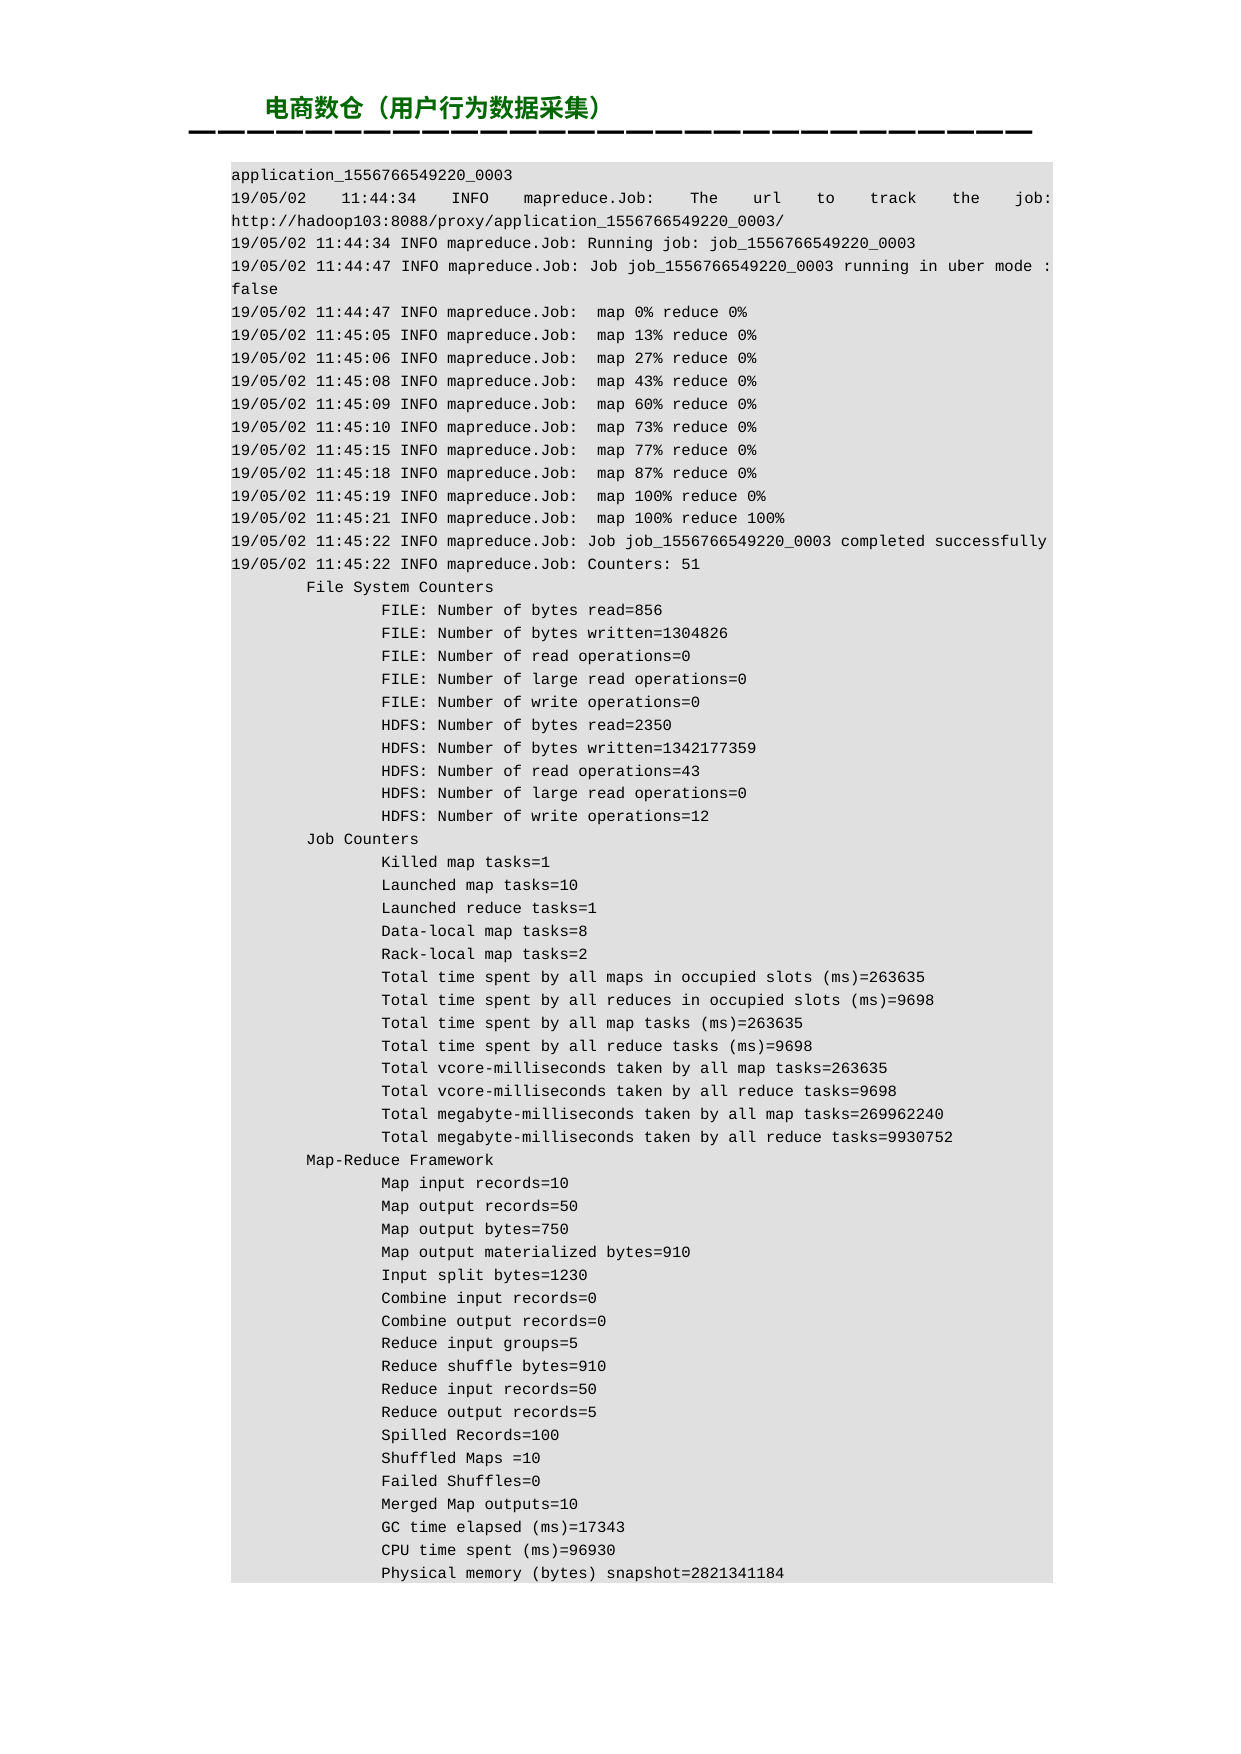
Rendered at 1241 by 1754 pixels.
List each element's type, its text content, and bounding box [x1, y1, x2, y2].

text Map output records=50 [231, 1193, 1053, 1216]
text Map output materialized bytes=910 [231, 1239, 1053, 1262]
text Reduce input groups=5 [231, 1331, 1053, 1354]
text Map output bytes=750 [231, 1216, 1053, 1239]
text Total vcore-milliseconds taken by all map tasks=263635 [231, 1056, 1053, 1079]
text FILE: Number of write operations=0 [231, 689, 1053, 712]
text 19/05/02 11:45:06 INFO mapreduce.Job: map 27% reduce 0% [231, 345, 1053, 368]
text Reduce input records=50 [231, 1377, 1053, 1399]
text 19/05/02 11:45:09 INFO mapreduce.Job: map 60% reduce 0% [231, 391, 1053, 414]
text Launched reduce tasks=1 [231, 895, 1053, 918]
text Reduce shuffle bytes=910 [231, 1354, 1053, 1377]
text Launched map tasks=10 [231, 872, 1053, 895]
text Total time spent by all maps in occupied slots (ms)=263635 [231, 964, 1053, 987]
text 19/05/02 11:44:47 INFO mapreduce.Job: Job job_1556766549220_0003 running in uber mode : false [231, 254, 1053, 299]
text Merged Map outputs=10 [231, 1491, 1053, 1514]
text 19/05/02 11:44:34 INFO mapreduce.Job: The url to track the job: http://hadoop103:8088/proxy/application_1556766549220_0003/ [231, 185, 1053, 231]
text 19/05/02 11:45:22 INFO mapreduce.Job: Counters: 51 [231, 552, 1053, 574]
text 19/05/02 11:45:15 INFO mapreduce.Job: map 77% reduce 0% [231, 437, 1053, 460]
text Shuffled Maps =10 [231, 1445, 1053, 1468]
text HDFS: Number of bytes written=1342177359 [231, 735, 1053, 758]
text HDFS: Number of large read operations=0 [231, 781, 1053, 804]
text Combine input records=0 [231, 1285, 1053, 1308]
text 19/05/02 11:44:47 INFO mapreduce.Job: map 0% reduce 0% [231, 299, 1053, 322]
text 19/05/02 11:45:19 INFO mapreduce.Job: map 100% reduce 0% [231, 483, 1053, 506]
text Input split bytes=1230 [231, 1262, 1053, 1285]
text 19/05/02 11:45:08 INFO mapreduce.Job: map 43% reduce 0% [231, 368, 1053, 391]
text FILE: Number of large read operations=0 [231, 666, 1053, 689]
text 19/05/02 11:45:21 INFO mapreduce.Job: map 100% reduce 100% [231, 506, 1053, 529]
text 19/05/02 11:44:34 INFO mapreduce.Job: Running job: job_1556766549220_0003 [231, 231, 1053, 254]
text Failed Shuffles=0 [231, 1468, 1053, 1491]
text FILE: Number of bytes read=856 [231, 597, 1053, 620]
text Reduce output records=5 [231, 1399, 1053, 1422]
text Spilled Records=100 [231, 1422, 1053, 1445]
text 19/05/02 11:45:10 INFO mapreduce.Job: map 73% reduce 0% [231, 414, 1053, 437]
text 19/05/02 11:45:22 INFO mapreduce.Job: Job job_1556766549220_0003 completed successfully [231, 529, 1053, 552]
text Map input records=10 [231, 1170, 1053, 1193]
text 19/05/02 11:45:05 INFO mapreduce.Job: map 13% reduce 0% [231, 322, 1053, 345]
text File System Counters [231, 574, 1053, 597]
text Job Counters [231, 827, 1053, 849]
text FILE: Number of bytes written=1304826 [231, 620, 1053, 643]
text Total time spent by all reduce tasks (ms)=9698 [231, 1033, 1053, 1056]
text Total time spent by all reduces in occupied slots (ms)=9698 [231, 987, 1053, 1010]
text Physical memory (bytes) snapshot=2821341184 [231, 1560, 1053, 1583]
text Map-Reduce Framework [231, 1147, 1053, 1170]
text Total megabyte-milliseconds taken by all map tasks=269962240 [231, 1102, 1053, 1124]
text Rack-local map tasks=2 [231, 941, 1053, 964]
text Data-local map tasks=8 [231, 918, 1053, 941]
text HDFS: Number of bytes read=2350 [231, 712, 1053, 735]
text Combine output records=0 [231, 1308, 1053, 1331]
text Total vcore-milliseconds taken by all reduce tasks=9698 [231, 1079, 1053, 1102]
text HDFS: Number of read operations=43 [231, 758, 1053, 781]
text Total megabyte-milliseconds taken by all reduce tasks=9930752 [231, 1124, 1053, 1147]
text Total time spent by all map tasks (ms)=263635 [231, 1010, 1053, 1033]
text FILE: Number of read operations=0 [231, 643, 1053, 666]
text Killed map tasks=1 [231, 849, 1053, 872]
text 19/05/02 11:45:18 INFO mapreduce.Job: map 87% reduce 0% [231, 460, 1053, 483]
text HDFS: Number of write operations=12 [231, 804, 1053, 827]
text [231, 162, 1053, 185]
text GC time elapsed (ms)=17343 [231, 1514, 1053, 1537]
text CPU time spent (ms)=96930 [231, 1537, 1053, 1560]
